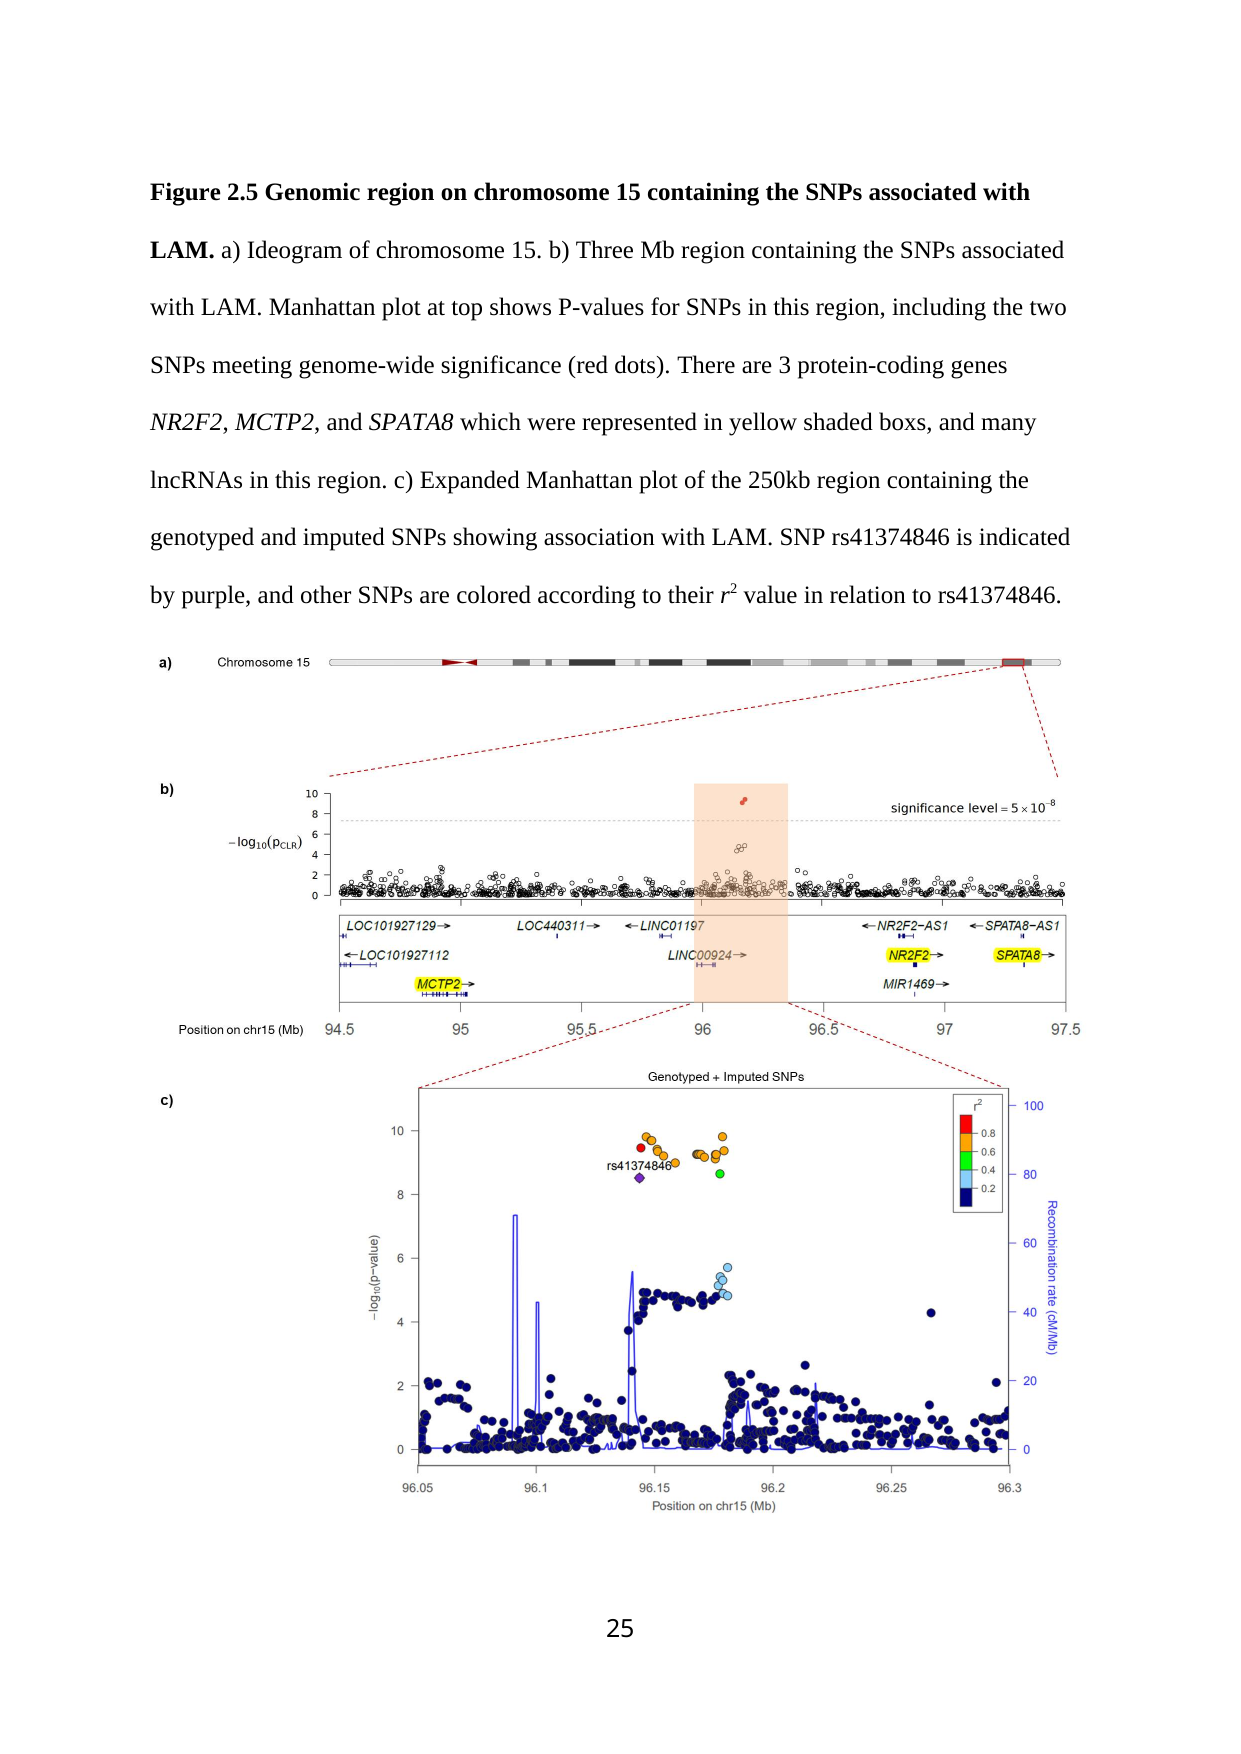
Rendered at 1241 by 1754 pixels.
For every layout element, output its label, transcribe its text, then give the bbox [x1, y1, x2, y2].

text Figure 2.5 Genomic region on chromosome 15 containing the SNPs associated with LAM. a) Ideogram of chromosome 15. b) Three Mb region containing the SNPs associated with LAM. Manhattan plot at top shows P-values for SNPs in this region, including the two SNPs meeting genome-wide significance (red dots). There are 3 protein-coding genes NR2F2, MCTP2, and SPATA8 which were represented in yellow shaded boxs, and many lncRNAs in this region. c) Expanded Manhattan plot of the 250kb region containing the genotyped and imputed SNPs showing association with LAM. SNP rs41374846 is indicated by purple, and other SNPs are colored according to their r2 value in relation to rs41374846. [150, 177, 1090, 608]
picture [150, 649, 1091, 1522]
